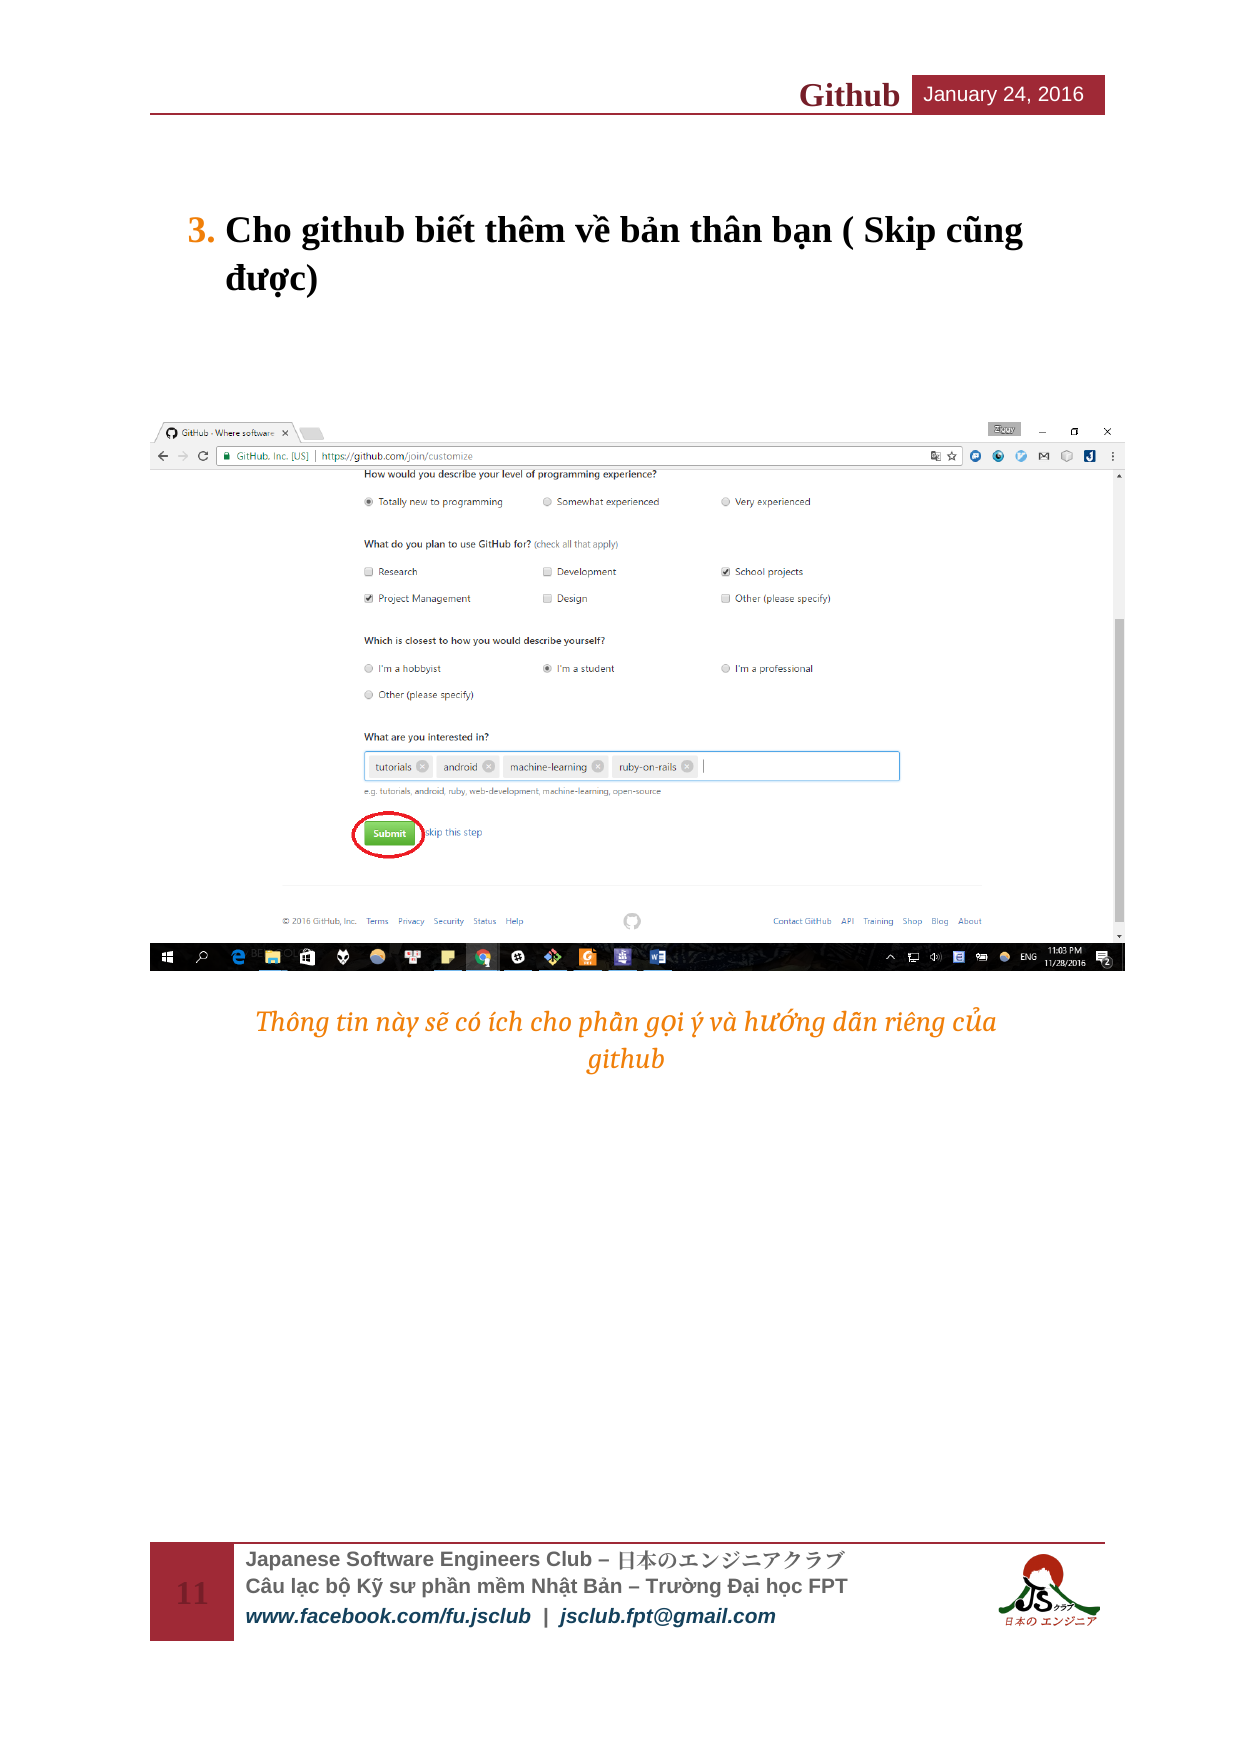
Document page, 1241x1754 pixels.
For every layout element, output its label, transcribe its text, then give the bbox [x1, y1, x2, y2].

text Thông tin này sẽ có ích cho phần gọi ý và hướng dẫn riêng của github [240, 1006, 1015, 1076]
picture [998, 1554, 1100, 1626]
picture [150, 422, 1125, 971]
list Cho github biết thêm về bản thân bạn ( Skip cũng được) [187, 208, 1105, 298]
